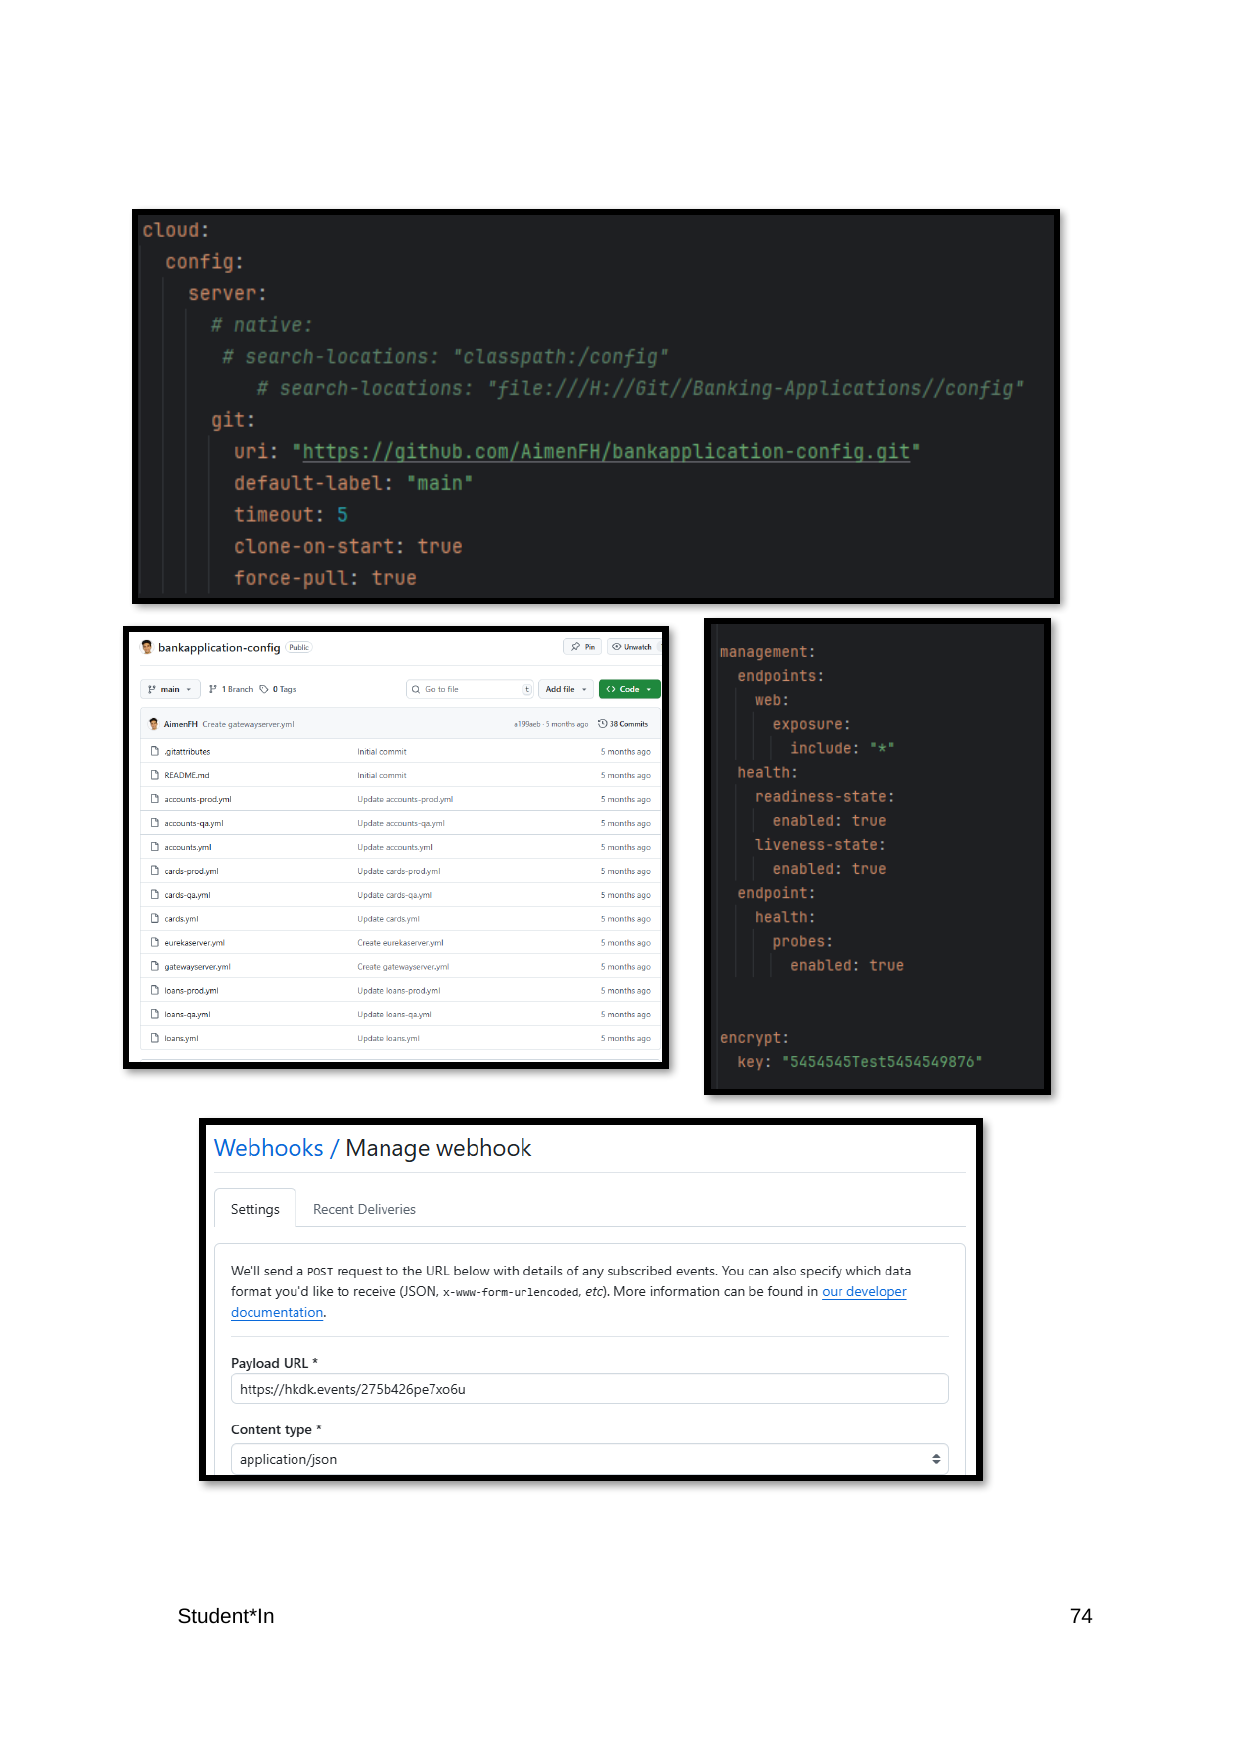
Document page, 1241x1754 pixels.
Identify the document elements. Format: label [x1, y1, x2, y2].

picture [129, 632, 662, 1062]
picture [711, 624, 1044, 1089]
picture [206, 1125, 976, 1475]
picture [138, 215, 1054, 598]
